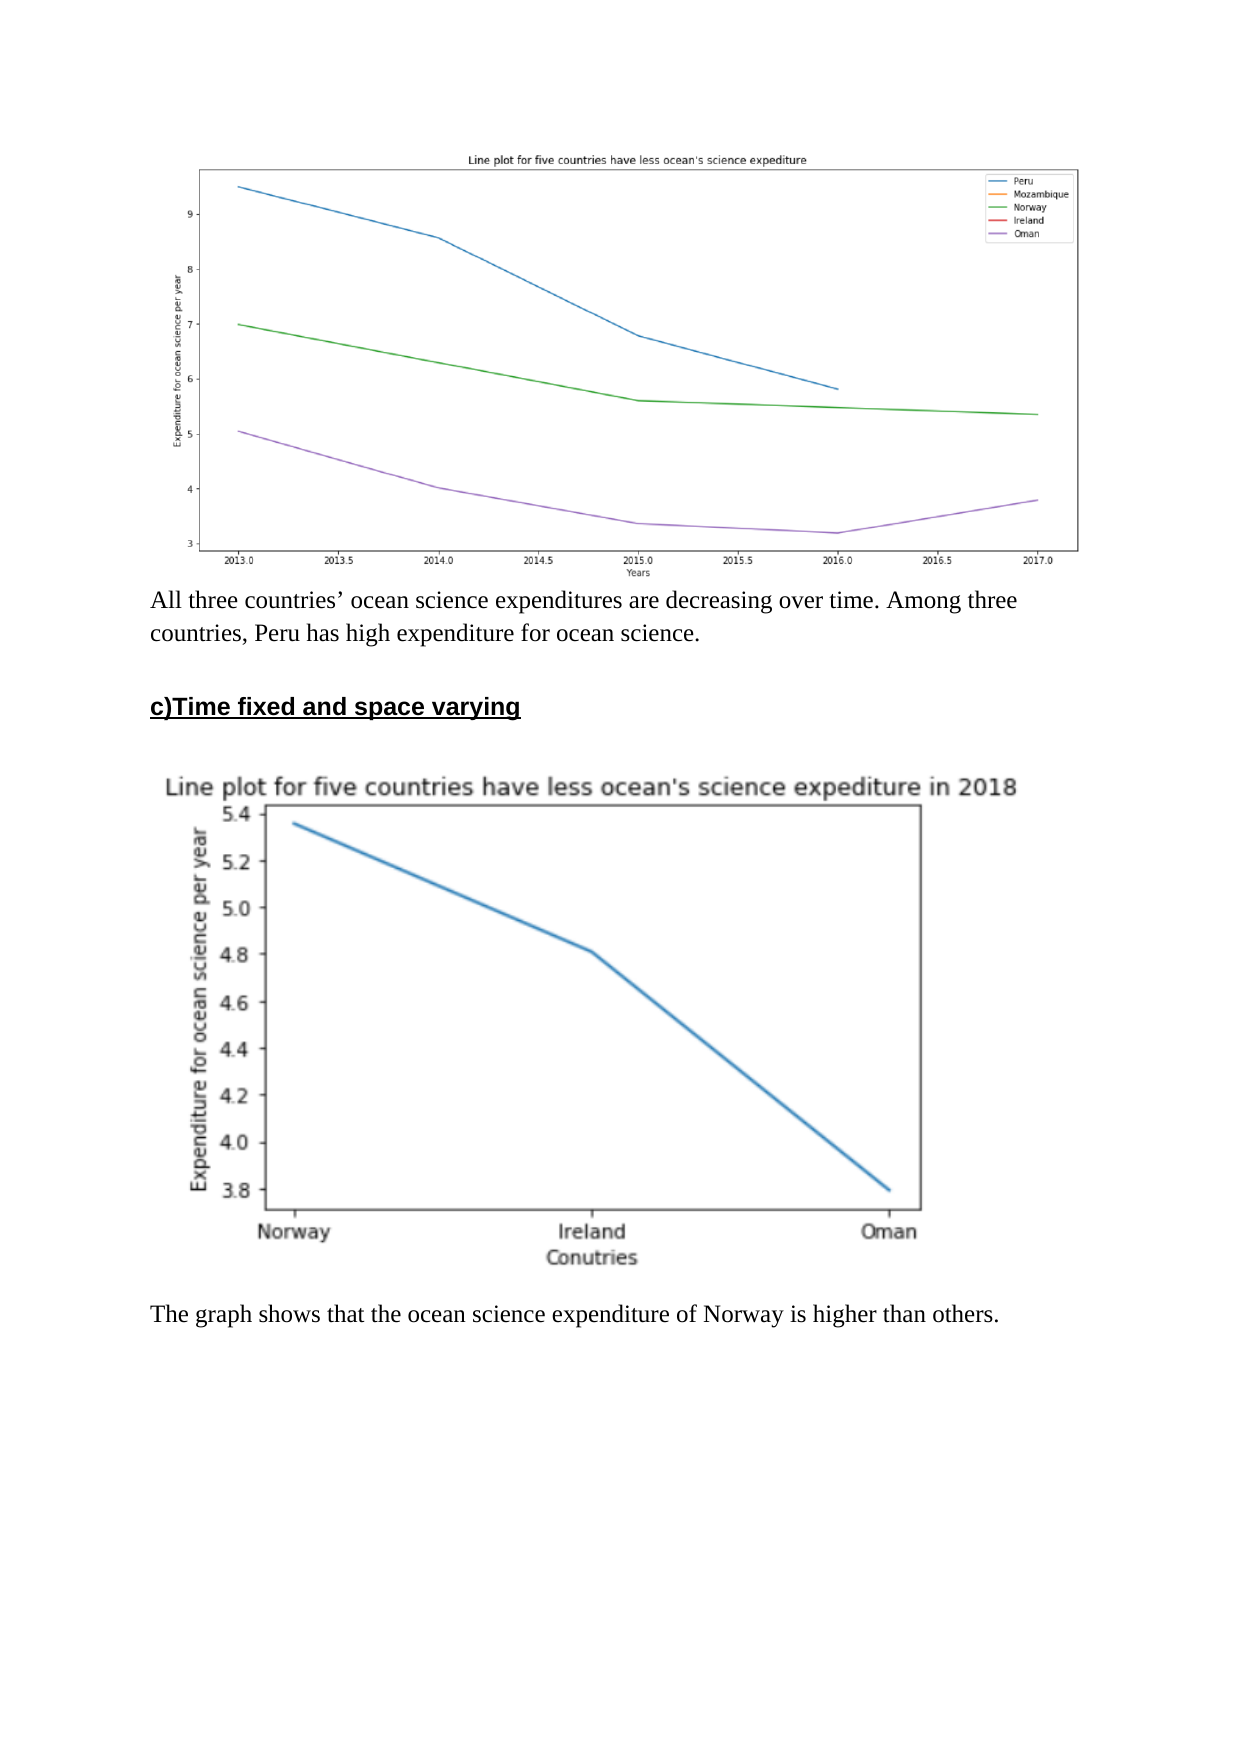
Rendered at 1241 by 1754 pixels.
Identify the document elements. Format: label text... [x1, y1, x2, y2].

text The graph shows that the ocean science expenditure of Norway is higher than others. [150, 1299, 1090, 1328]
text c)Time fixed and space varying [150, 692, 1090, 721]
text All three countries’ ocean science expenditures are decreasing over time. Among three countries, Peru has high expenditure for ocean science. [150, 585, 1090, 647]
picture [150, 758, 1030, 1296]
picture [150, 150, 1091, 582]
